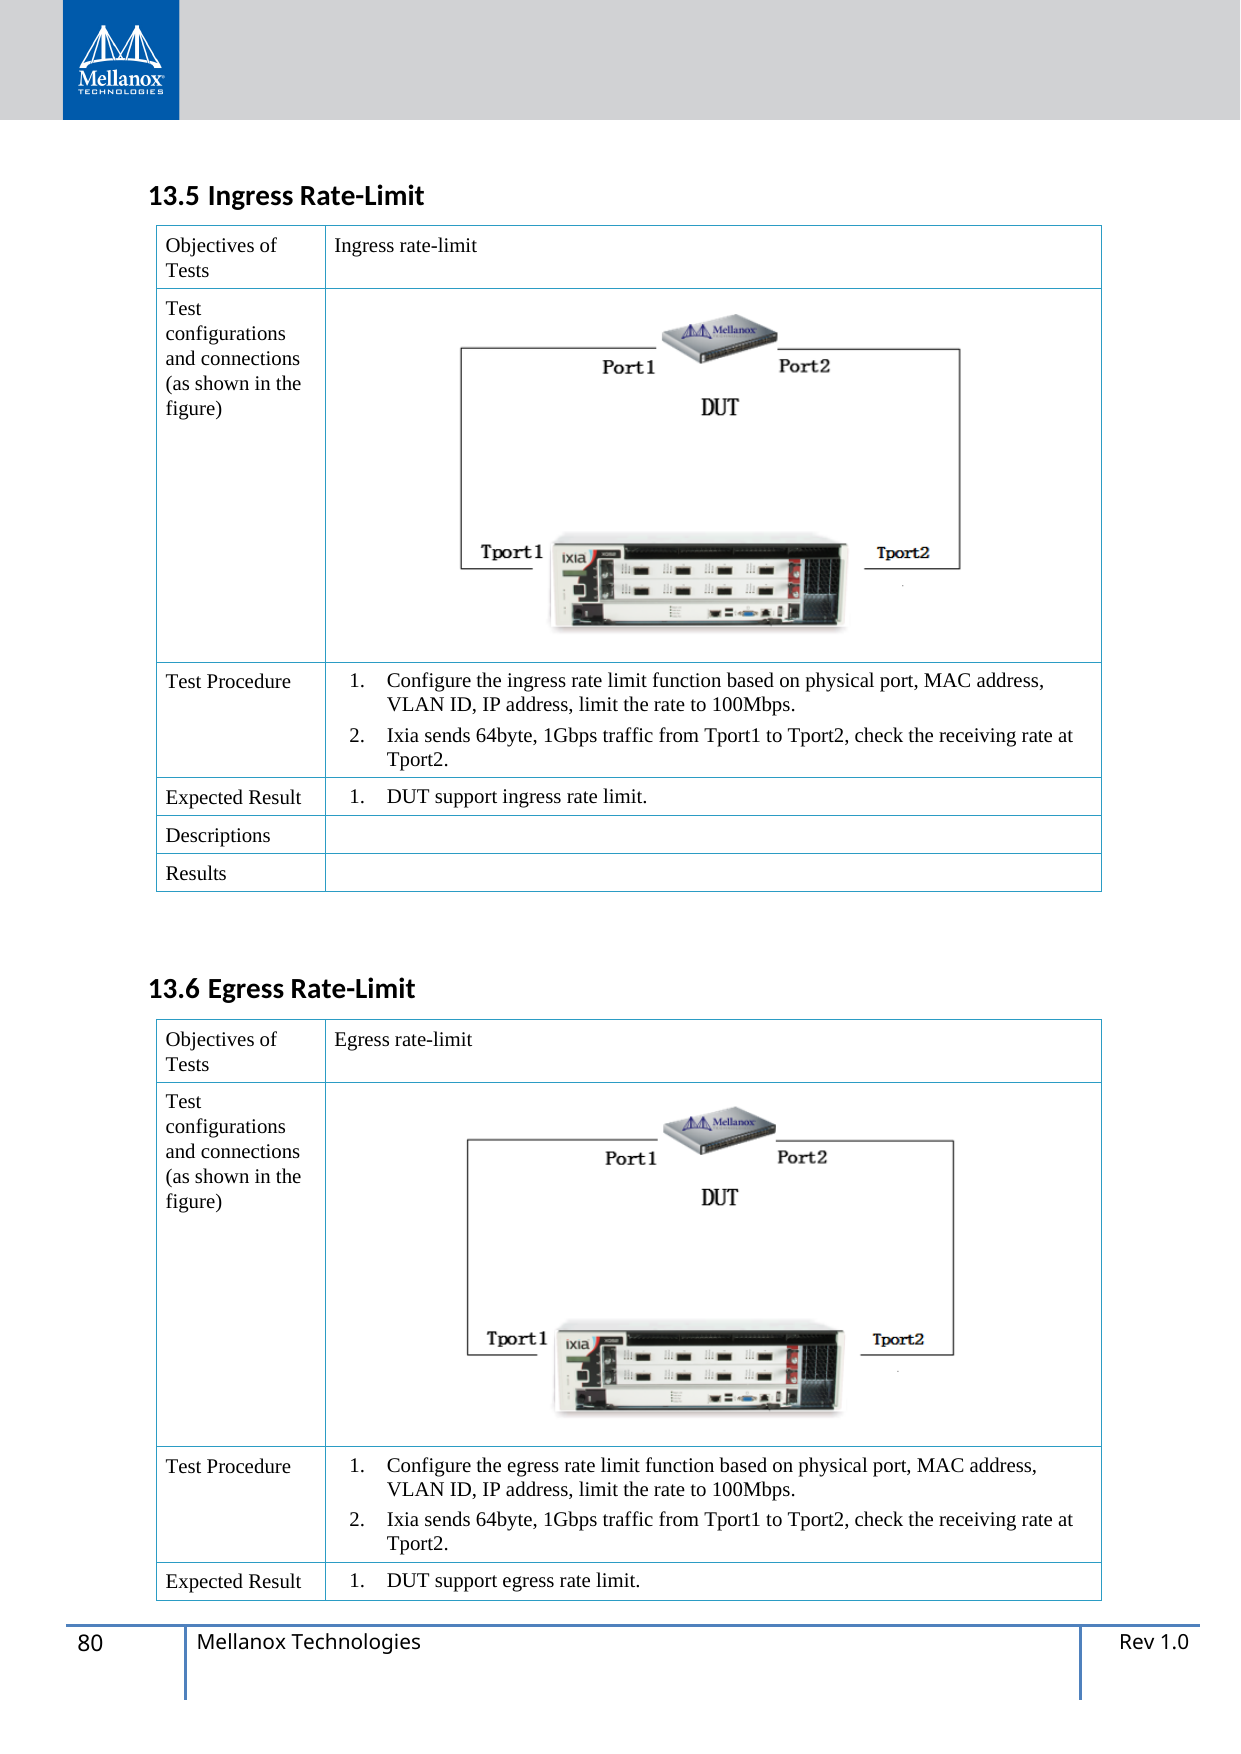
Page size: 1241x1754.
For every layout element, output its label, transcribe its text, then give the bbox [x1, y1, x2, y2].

picture [407, 1088, 1019, 1440]
table_cell Configure the ingress rate limit function based on physical port, MAC address, VLAN ID, IP address, limit the rate to 100Mbps. Ixia sends 64byte, 1Gbps traffic from Tport1 to Tport2, check the receiving rate at Tport2. [326, 663, 1101, 777]
table_header Egress rate-limit [326, 1020, 1101, 1082]
table_cell [326, 854, 1101, 891]
table_cell Test configurations and connections (as shown in the figure) [157, 1083, 325, 1446]
subtitle Egress Rate-Limit [148, 971, 1093, 1006]
table_cell DUT support ingress rate limit. [326, 778, 1101, 815]
table_header Ingress rate-limit [326, 226, 1101, 288]
table_cell DUT support egress rate limit. [326, 1563, 1101, 1599]
picture [0, 0, 1241, 120]
table_header Objectives of Tests [157, 1020, 325, 1082]
table_cell Expected Result [157, 1563, 325, 1599]
table_cell Results [157, 854, 325, 891]
table_cell Test configurations and connections (as shown in the figure) [157, 289, 325, 661]
table_cell [326, 289, 1101, 661]
table_cell Expected Result [157, 778, 325, 815]
table_cell Test Procedure [157, 663, 325, 777]
table_header Objectives of Tests [157, 226, 325, 288]
table_cell [326, 1083, 1101, 1446]
table_cell [326, 816, 1101, 853]
table_cell Descriptions [157, 816, 325, 853]
table_cell Test Procedure [157, 1447, 325, 1562]
picture [399, 295, 1028, 656]
subtitle Ingress Rate-Limit [148, 177, 1093, 213]
table_cell Configure the egress rate limit function based on physical port, MAC address, VLAN ID, IP address, limit the rate to 100Mbps. Ixia sends 64byte, 1Gbps traffic from Tport1 to Tport2, check the receiving rate at Tport2. [326, 1447, 1101, 1562]
